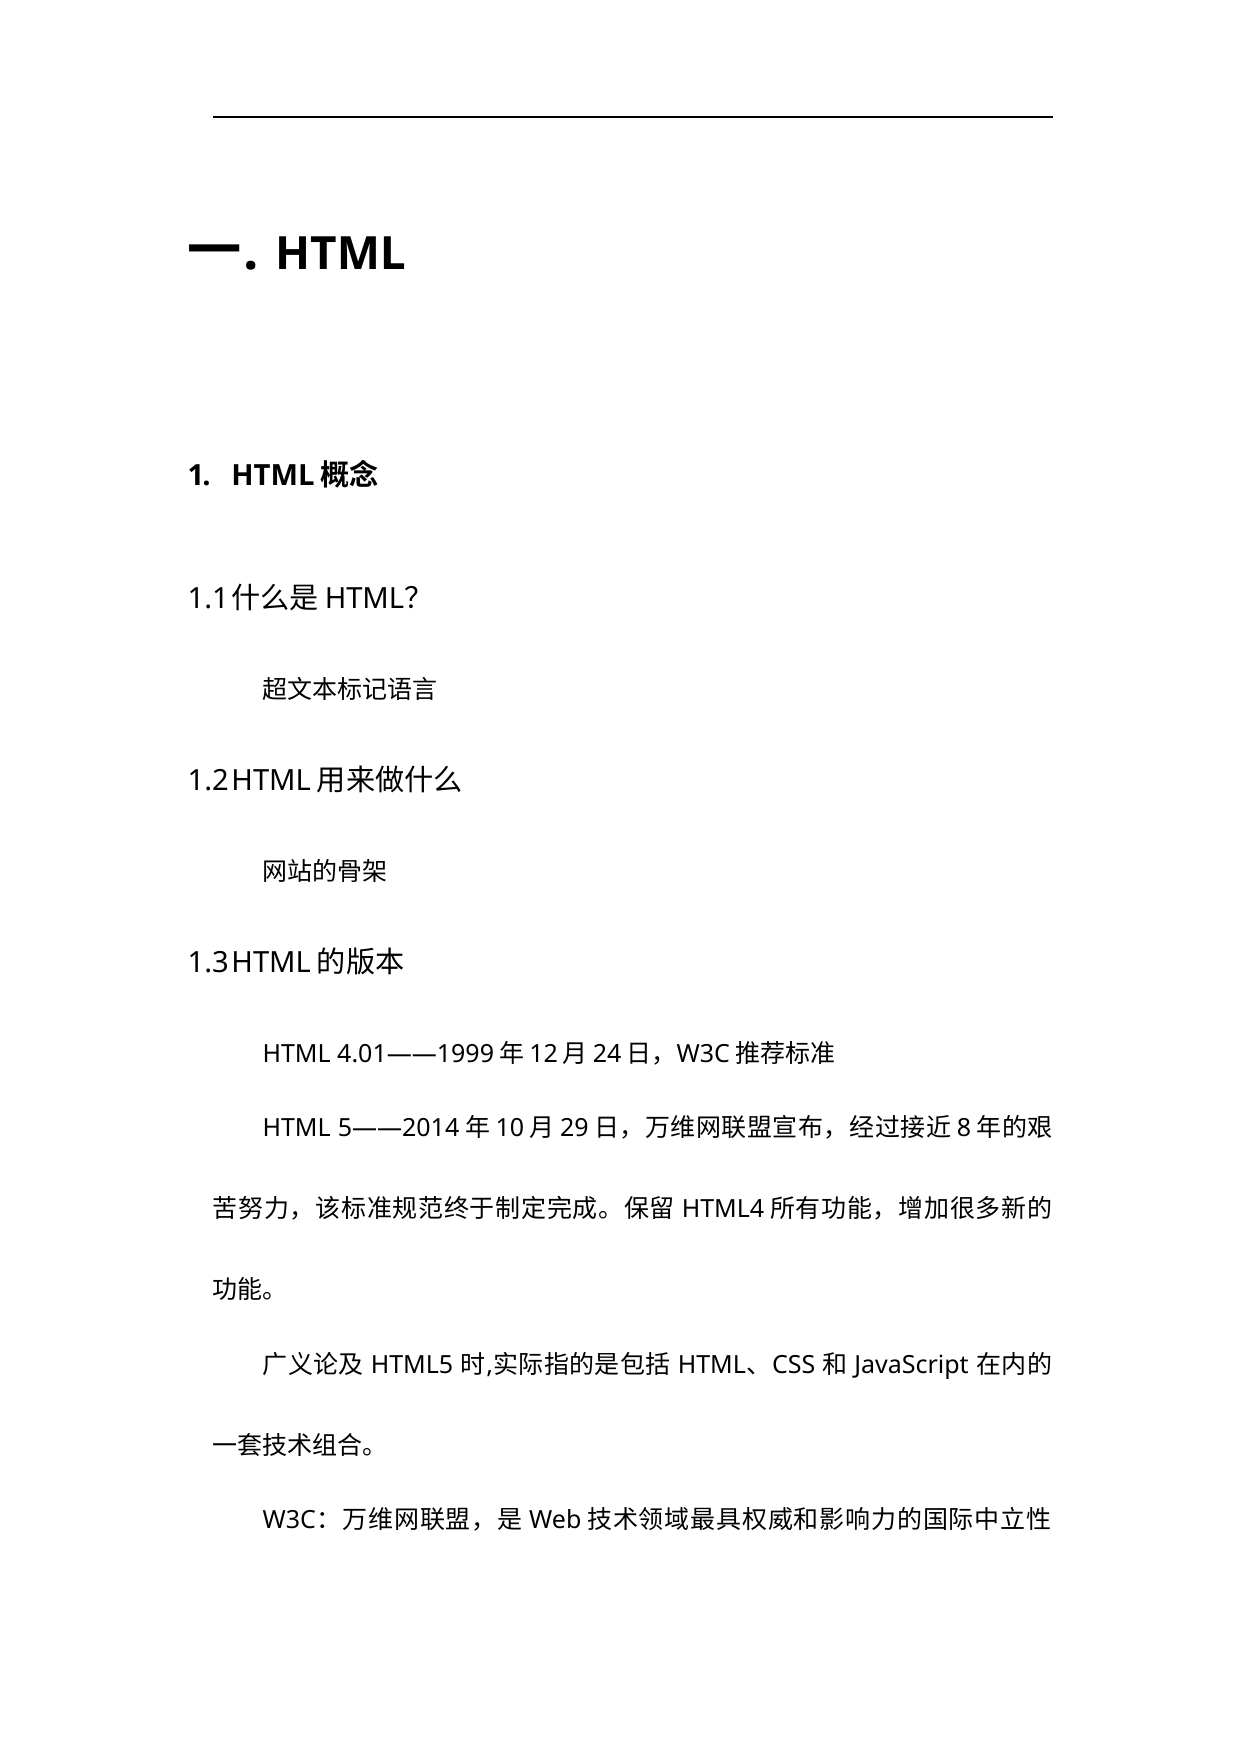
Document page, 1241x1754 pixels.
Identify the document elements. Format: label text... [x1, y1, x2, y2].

text HTML 4.01——1999年12月24日，W3C推荐标准 [212, 1019, 1053, 1084]
subtitle 什么是HTML？ [187, 563, 1053, 628]
text 超文本标记语言 [212, 655, 1053, 720]
subtitle HTML的版本 [187, 927, 1053, 992]
text HTML 5——2014年10月29日，万维网联盟宣布，经过接近8年的艰苦努力，该标准规范终于制定完成。保留HTML4所有功能，增加很多新的功能。 [212, 1093, 1053, 1321]
subtitle HTML [187, 197, 1053, 295]
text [212, 1485, 1053, 1550]
subtitle HTML用来做什么 [187, 745, 1053, 810]
text 广义论及 HTML5 时,实际指的是包括 HTML、CSS 和 JavaScript 在内的一套技术组合。 [212, 1330, 1053, 1476]
text 网站的骨架 [212, 837, 1053, 902]
subtitle HTML概念 [187, 440, 1053, 505]
